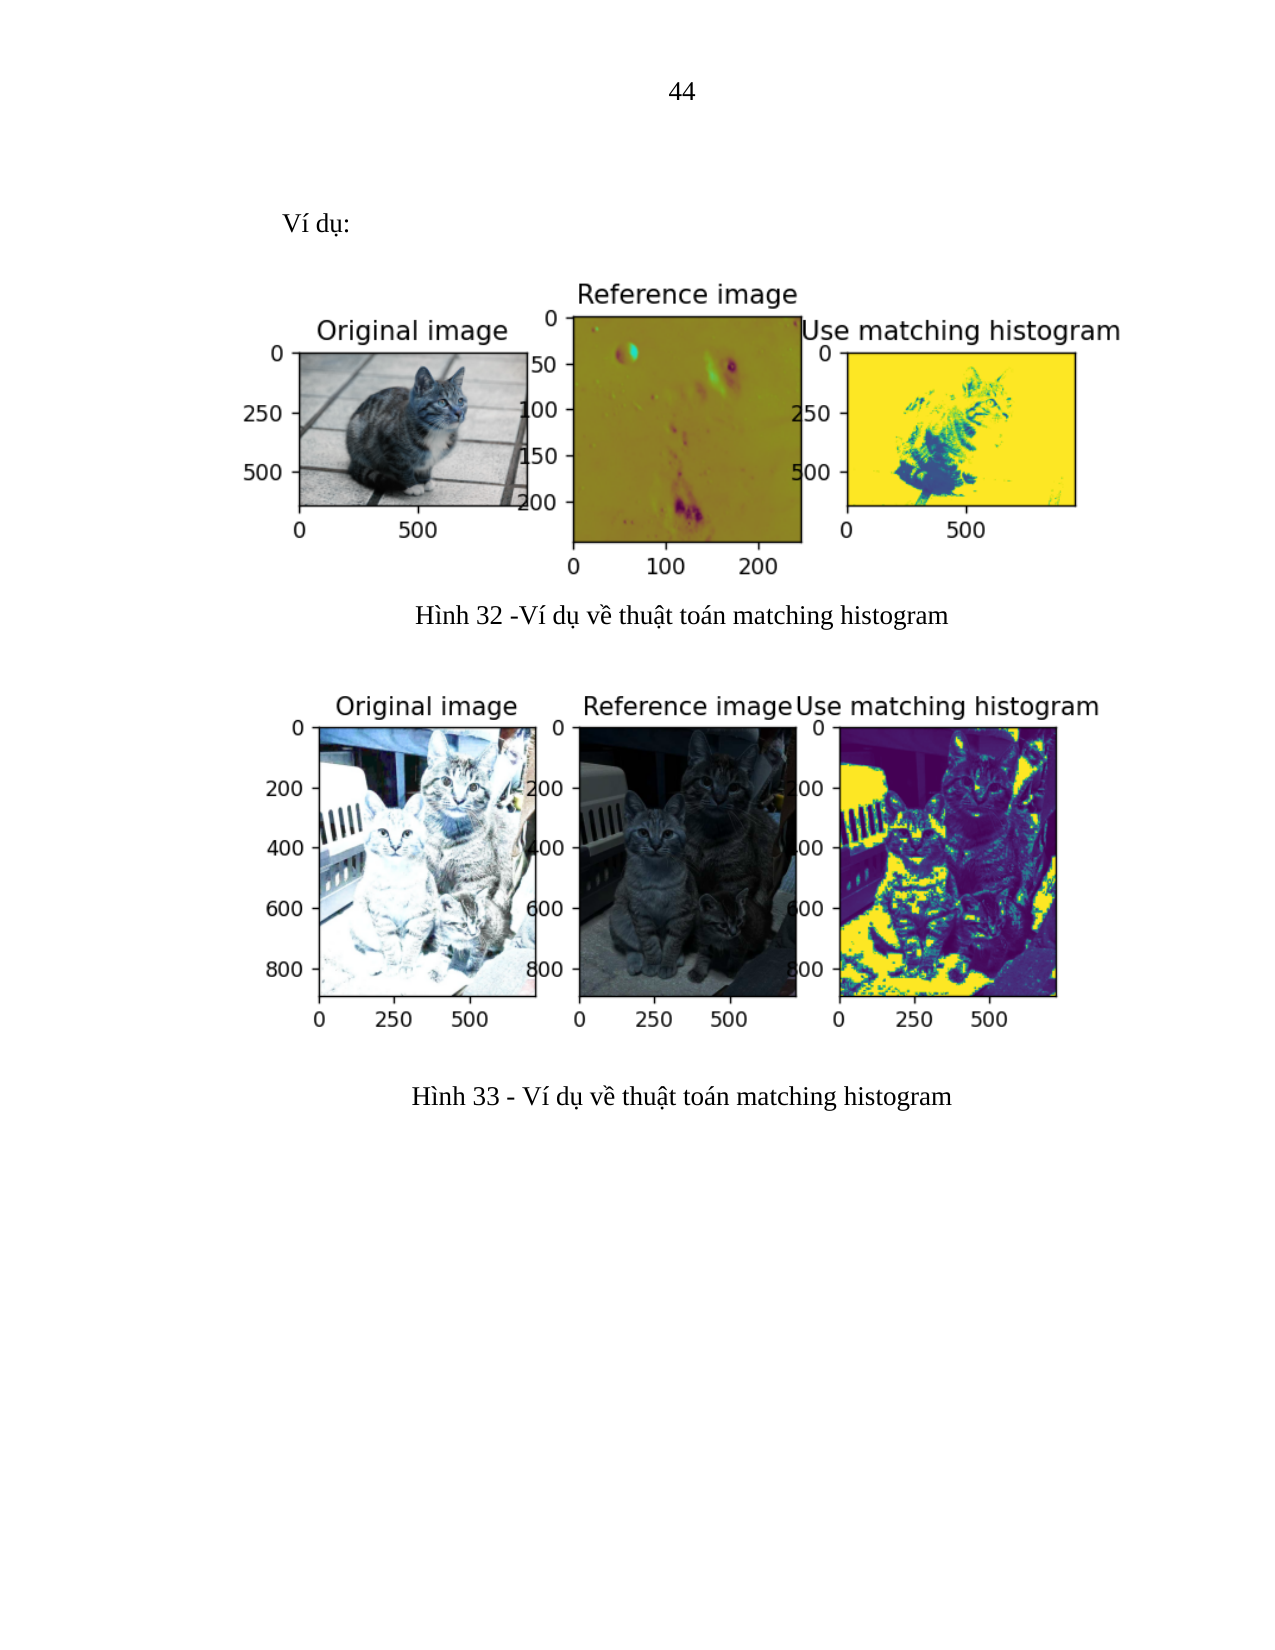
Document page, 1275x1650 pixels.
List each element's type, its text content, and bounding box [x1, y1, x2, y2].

text Ví dụ: [207, 207, 1157, 238]
text Hình 32 -Ví dụ về thuật toán matching histogram [207, 599, 1157, 631]
text Hình 33 - Ví dụ về thuật toán matching histogram [207, 1080, 1157, 1111]
picture [244, 651, 1120, 1065]
picture [219, 253, 1145, 600]
